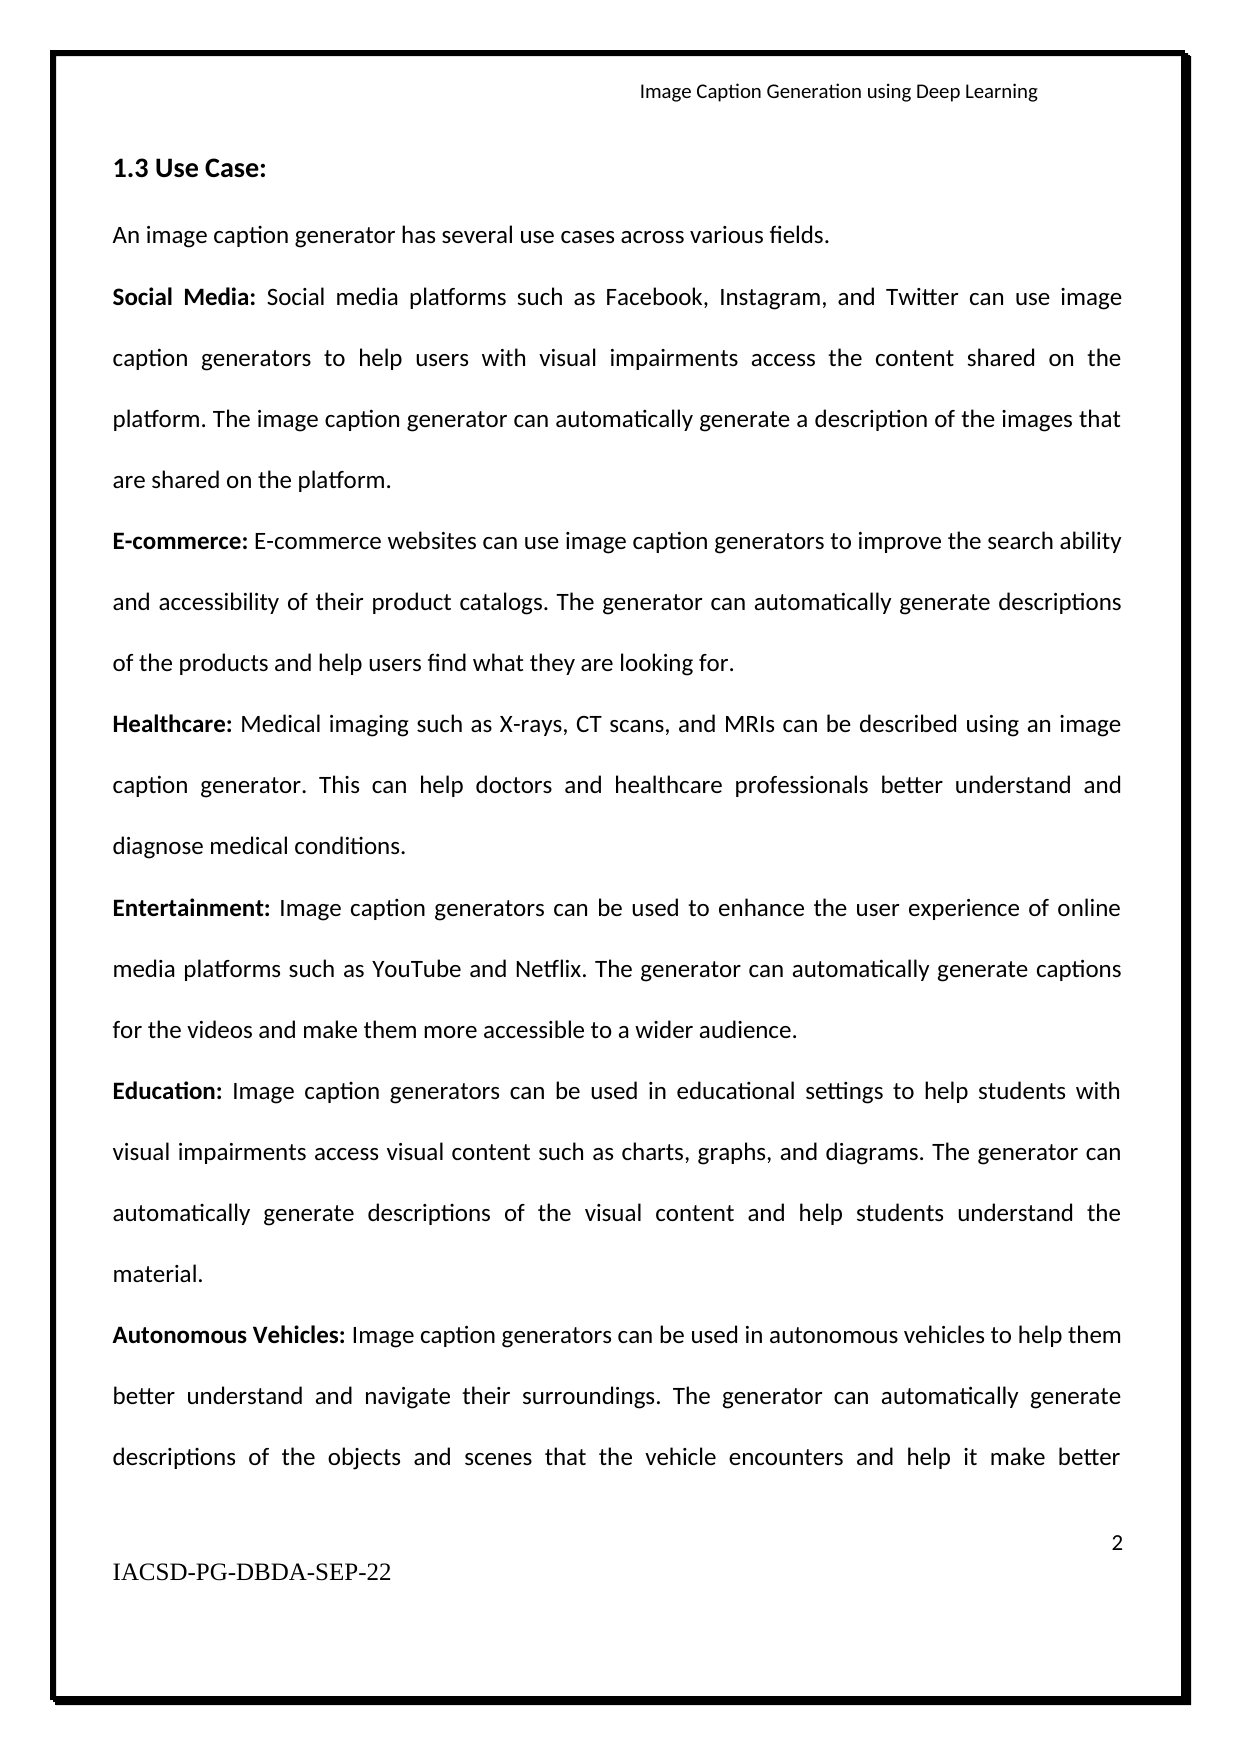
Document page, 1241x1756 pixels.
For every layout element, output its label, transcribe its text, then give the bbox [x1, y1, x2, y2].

text Social Media: Social media platforms such as Facebook, Instagram, and Twitter can use image caption generators to help users with visual impairments access the content shared on the platform. The image caption generator can automatically generate a description of the images that are shared on the platform. [112, 281, 1123, 494]
text 1.3 Use Case: [112, 150, 1123, 184]
text Entertainment: Image caption generators can be used to enhance the user experience of online media platforms such as YouTube and Netflix. The generator can automatically generate captions for the videos and make them more accessible to a wider audience. [112, 892, 1123, 1044]
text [112, 1319, 1123, 1472]
text Education: Image caption generators can be used in educational settings to help students with visual impairments access visual content such as charts, graphs, and diagrams. The generator can automatically generate descriptions of the visual content and help students understand the material. [112, 1075, 1123, 1289]
text Healthcare: Medical imaging such as X-rays, CT scans, and MRIs can be described using an image caption generator. This can help doctors and healthcare professionals better understand and diagnose medical conditions. [112, 708, 1123, 861]
text E-commerce: E-commerce websites can use image caption generators to improve the search ability and accessibility of their product catalogs. The generator can automatically generate descriptions of the products and help users find what they are looking for. [112, 525, 1123, 678]
text An image caption generator has several use cases across various fields. [112, 219, 1123, 250]
